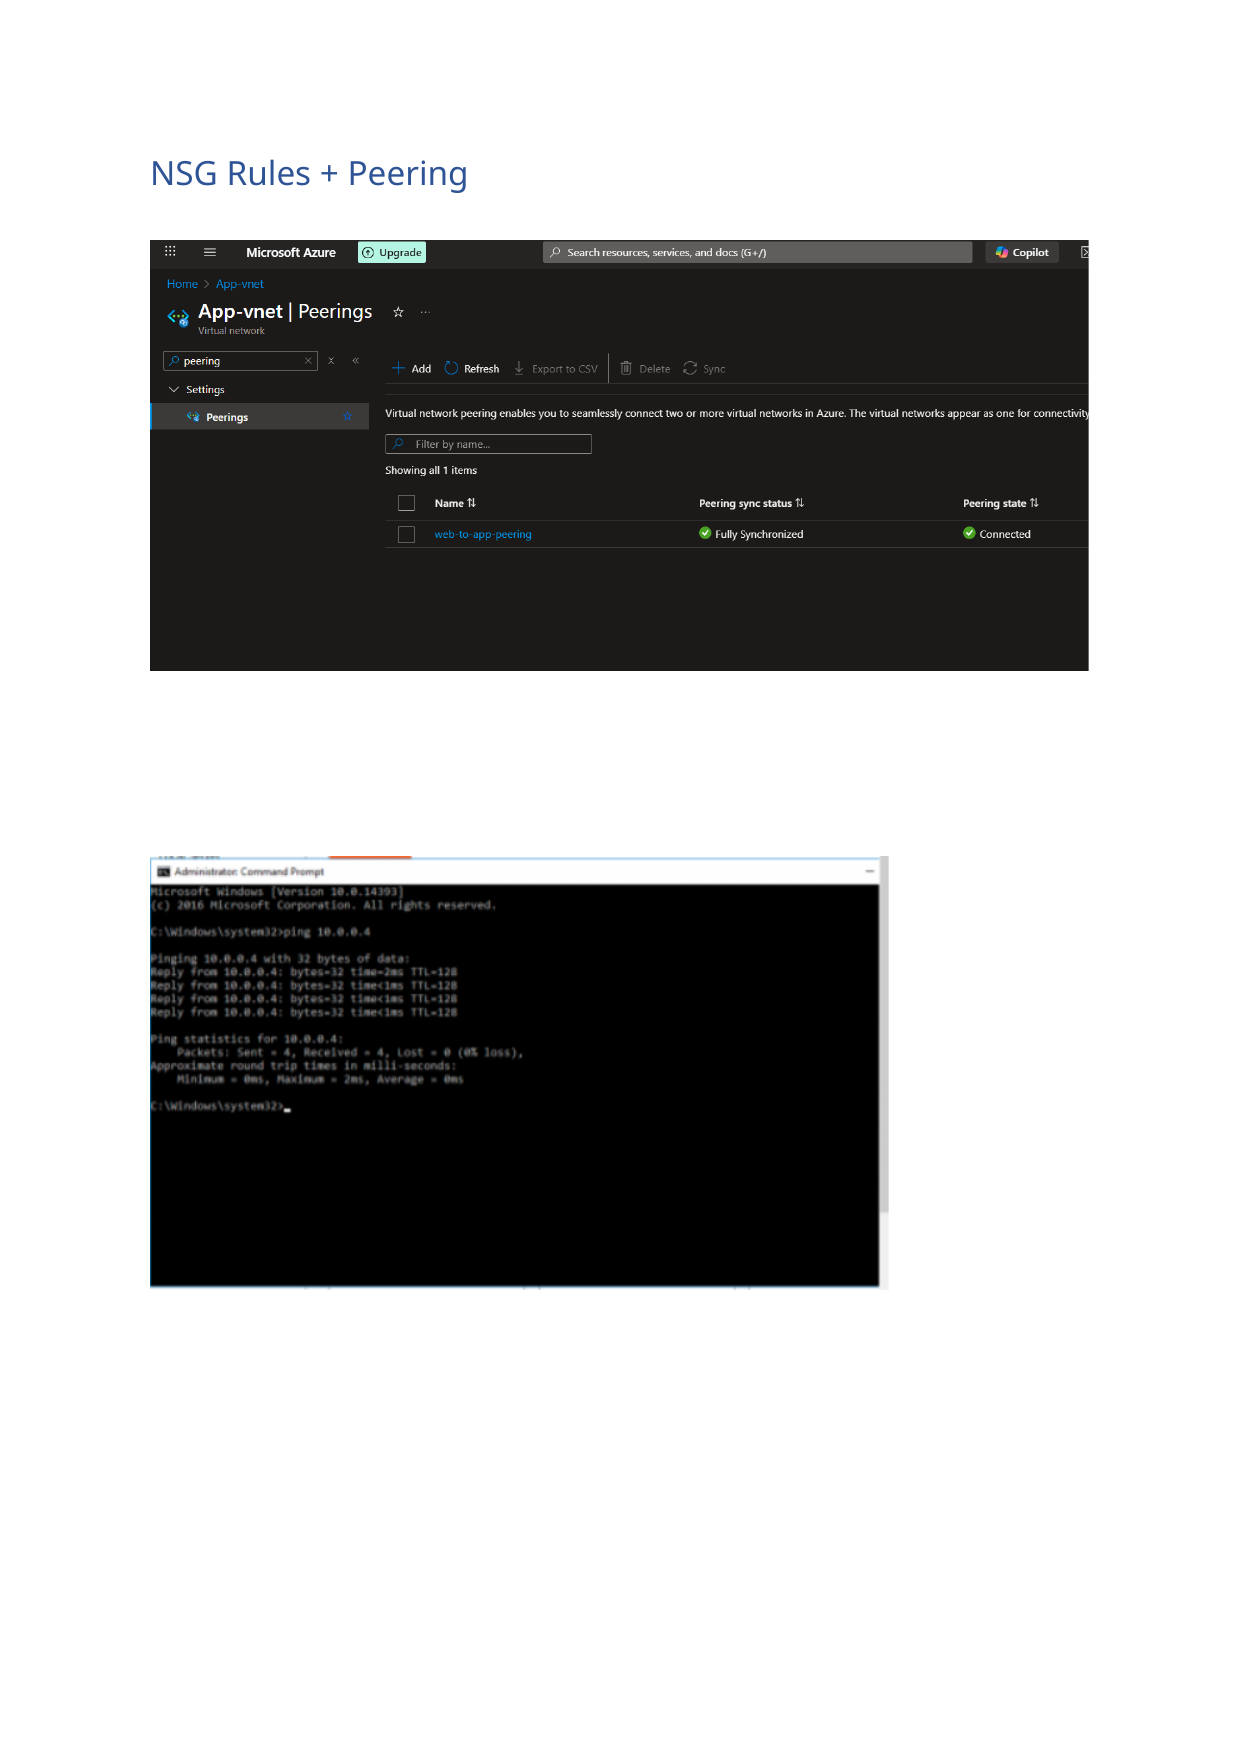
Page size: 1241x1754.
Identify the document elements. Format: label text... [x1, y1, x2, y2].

picture [150, 240, 1089, 671]
picture [150, 856, 889, 1290]
subtitle NSG Rules + Peering [150, 150, 1090, 195]
